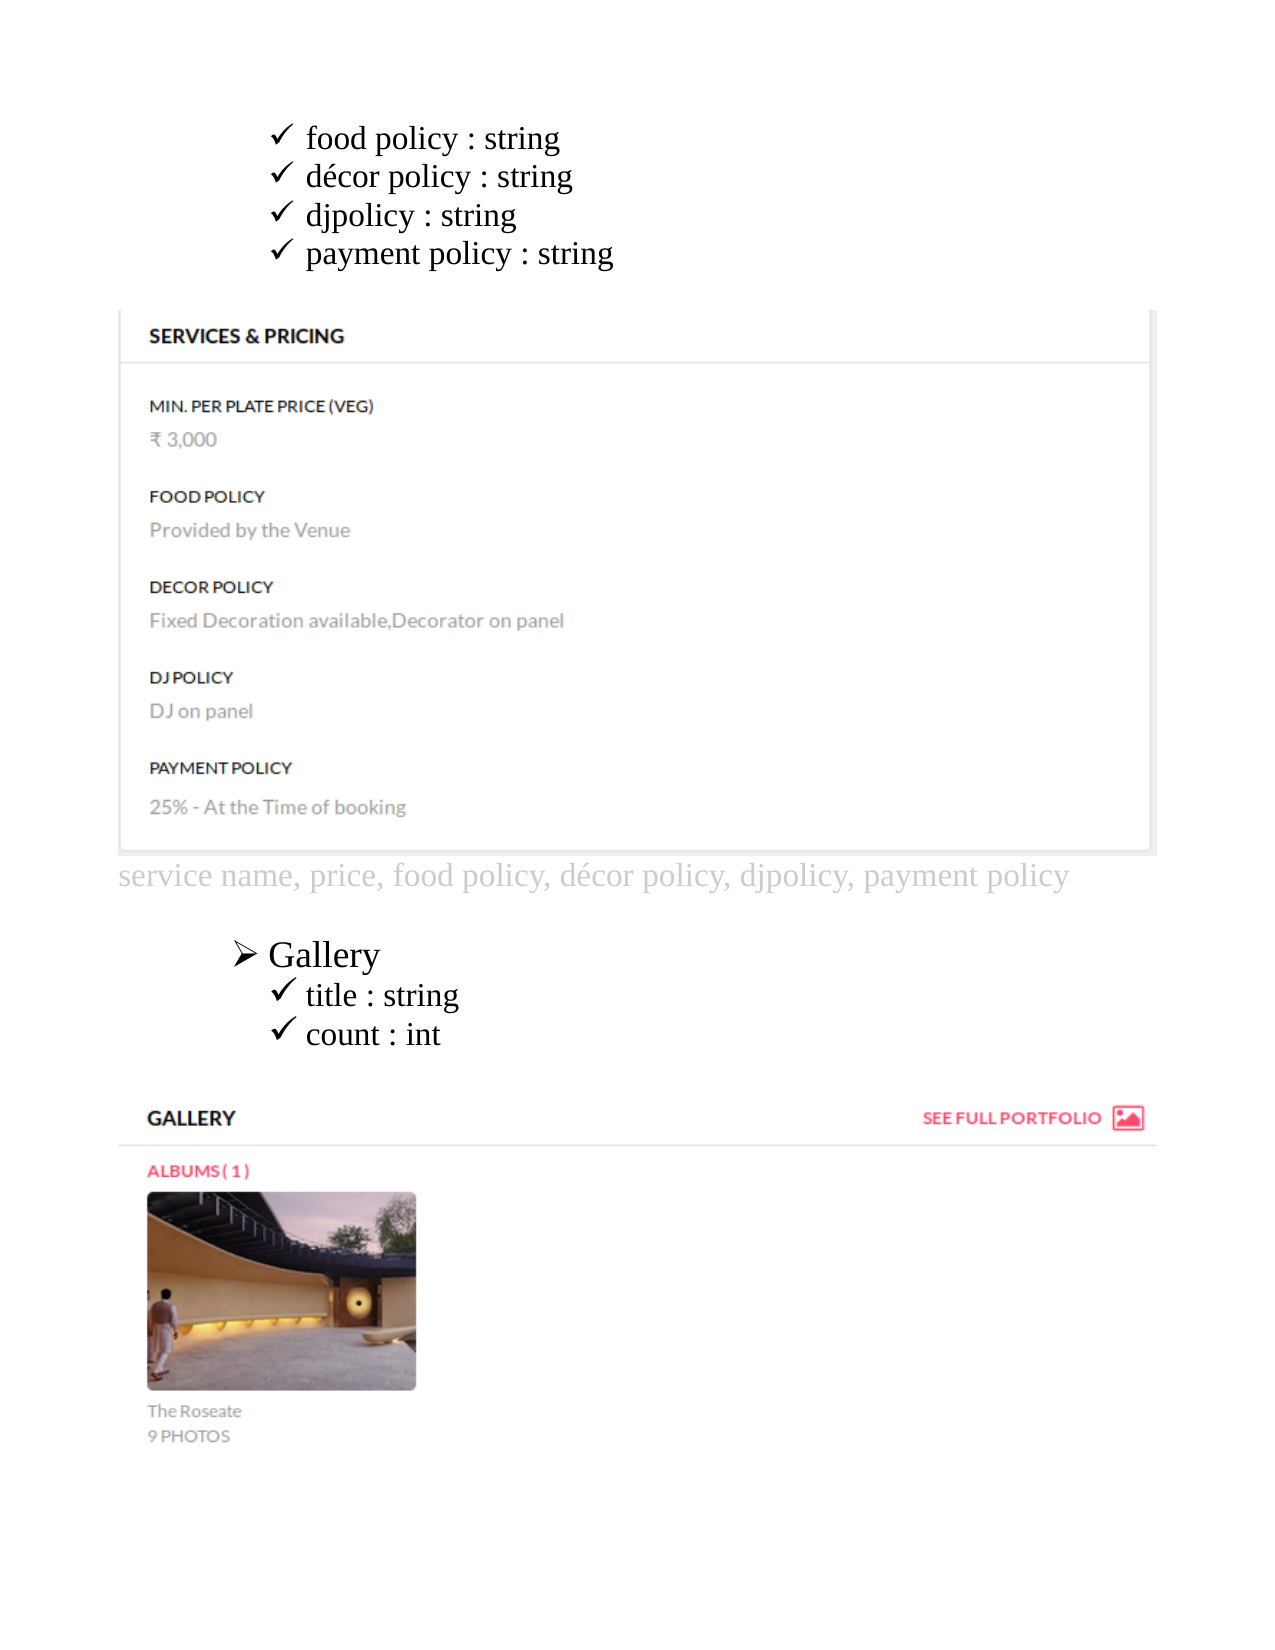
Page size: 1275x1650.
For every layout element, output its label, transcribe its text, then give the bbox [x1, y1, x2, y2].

list count : int [268, 1015, 1157, 1054]
list djpolicy : string [268, 195, 1157, 233]
list Gallery [231, 932, 1157, 976]
list food policy : string [268, 118, 1157, 156]
list payment policy : string [268, 233, 1157, 271]
picture [118, 1092, 1157, 1463]
list décor policy : string [268, 156, 1157, 195]
list title : string [268, 976, 1157, 1015]
picture [118, 310, 1157, 856]
text service name, price, food policy, décor policy, djpolicy, payment policy [118, 856, 1157, 894]
